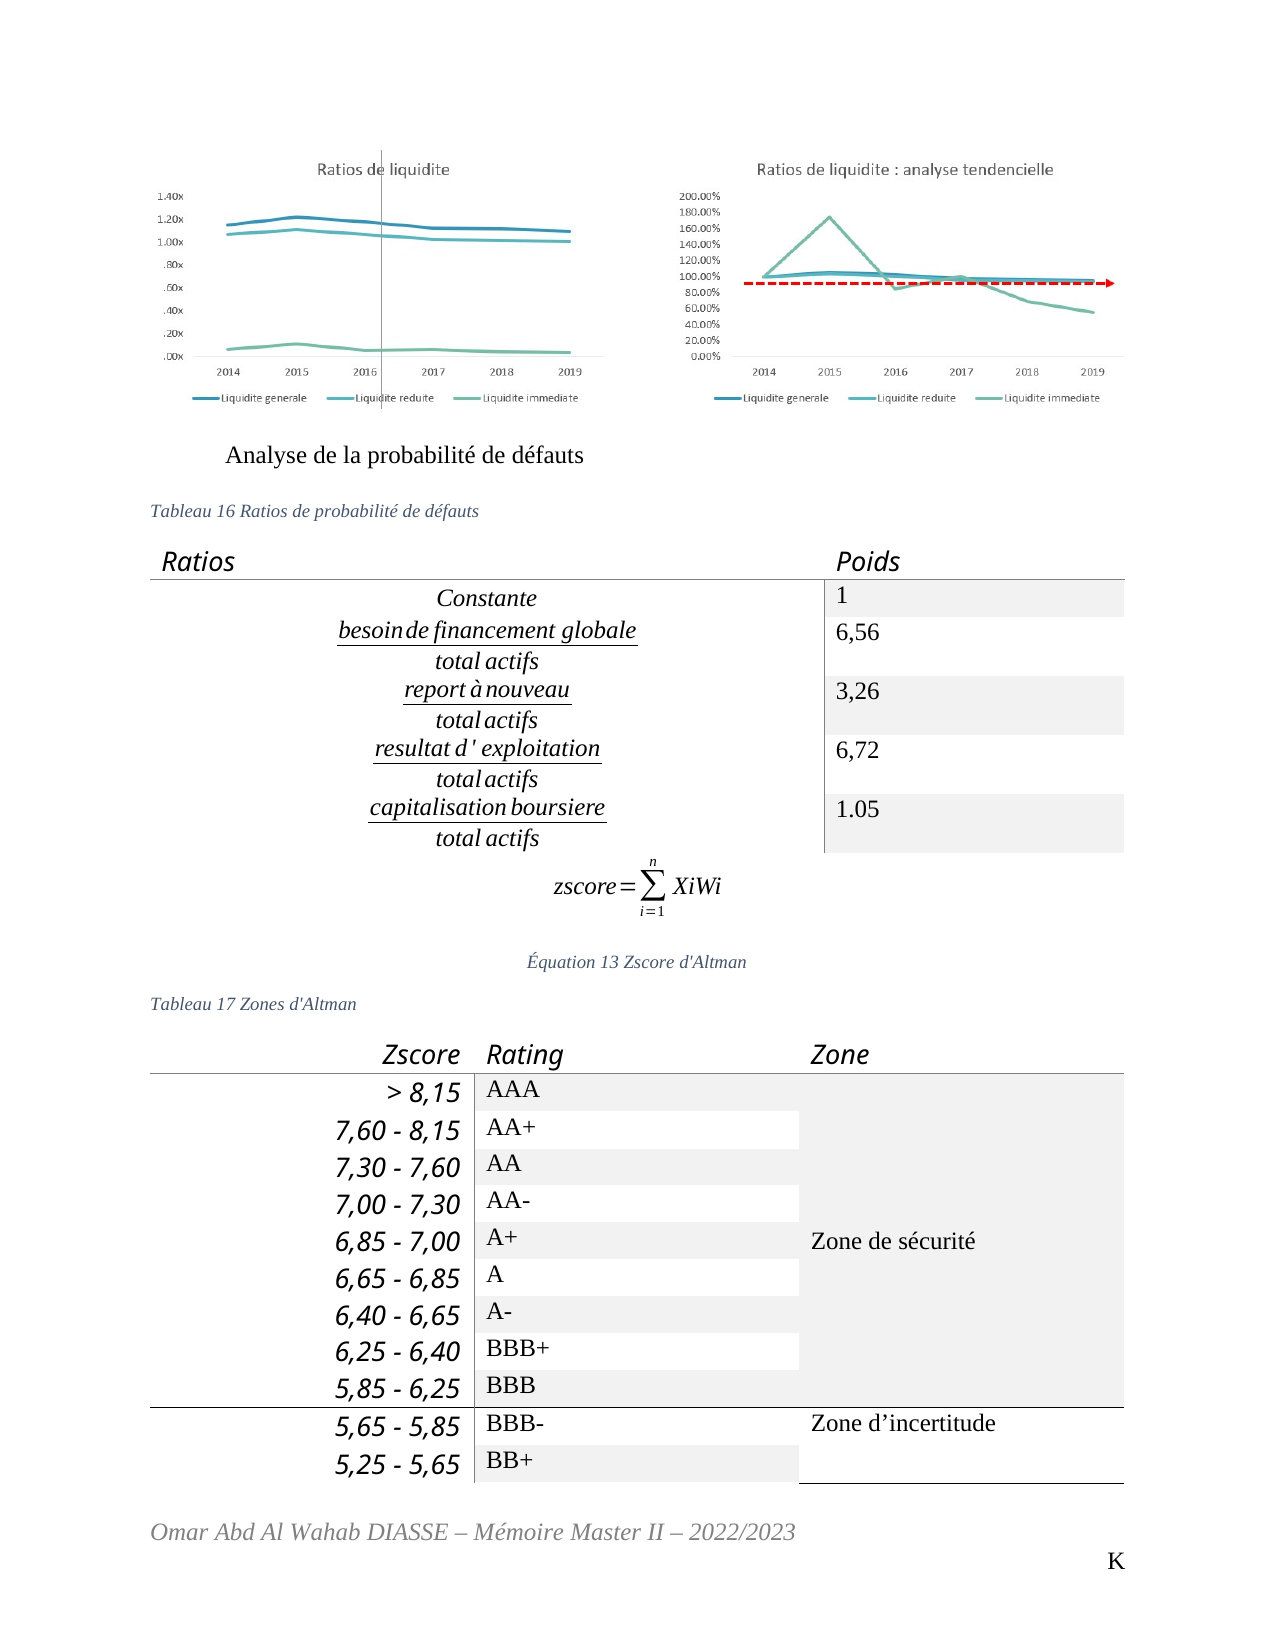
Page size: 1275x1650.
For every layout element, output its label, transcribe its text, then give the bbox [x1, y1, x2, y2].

table_cell AAA [475, 1074, 799, 1111]
table_cell 5,25 - 5,65 [150, 1445, 474, 1482]
table_cell > 8,15 [150, 1074, 474, 1111]
table_cell 6,65 - 6,85 [150, 1259, 474, 1296]
table_cell Zone de sécurité [799, 1074, 1124, 1407]
table_header Poids [824, 542, 1124, 579]
table_header Zone [799, 1036, 1124, 1073]
table_cell [150, 735, 824, 794]
table_cell 5,85 - 6,25 [150, 1370, 474, 1407]
table_cell 7,30 - 7,60 [150, 1149, 474, 1185]
table_cell BBB+ [475, 1333, 799, 1370]
table_cell BBB- [475, 1408, 799, 1444]
table_cell AA- [475, 1185, 799, 1222]
table_cell 1 [825, 580, 1124, 617]
table_cell AA [475, 1149, 799, 1185]
table_header Zscore [150, 1036, 474, 1073]
table_cell [150, 676, 824, 735]
table_cell 6,85 - 7,00 [150, 1222, 474, 1259]
table_cell 3,26 [825, 676, 1124, 735]
table_cell 6,25 - 6,40 [150, 1333, 474, 1370]
table_cell Zone d’incertitude [799, 1408, 1124, 1482]
table_cell [150, 794, 824, 853]
table_cell 7,00 - 7,30 [150, 1185, 474, 1222]
table_cell BBB [475, 1370, 799, 1407]
text Équation 13 Zscore d'Altman [150, 951, 1125, 972]
table_cell A+ [475, 1222, 799, 1259]
table_cell [150, 617, 824, 676]
table_cell 7,60 - 8,15 [150, 1111, 474, 1148]
table_cell 5,65 - 5,85 [150, 1408, 474, 1444]
table_cell [150, 580, 824, 617]
table_cell 6,72 [825, 735, 1124, 794]
table_header Rating [475, 1036, 799, 1073]
table_cell A- [475, 1296, 799, 1333]
table_cell BB+ [475, 1445, 799, 1482]
table_cell A [475, 1259, 799, 1296]
table_cell AA+ [475, 1111, 799, 1148]
text Tableau 16 Ratios de probabilité de défauts [150, 499, 1125, 521]
table_cell 6,56 [825, 617, 1124, 676]
table_cell 6,40 - 6,65 [150, 1296, 474, 1333]
table_header Ratios [150, 542, 824, 579]
text Analyse de la probabilité de défauts [150, 440, 1125, 468]
picture [150, 150, 1124, 409]
table_cell 1.05 [825, 794, 1124, 853]
text Tableau 17 Zones d'Altman [150, 993, 1125, 1015]
